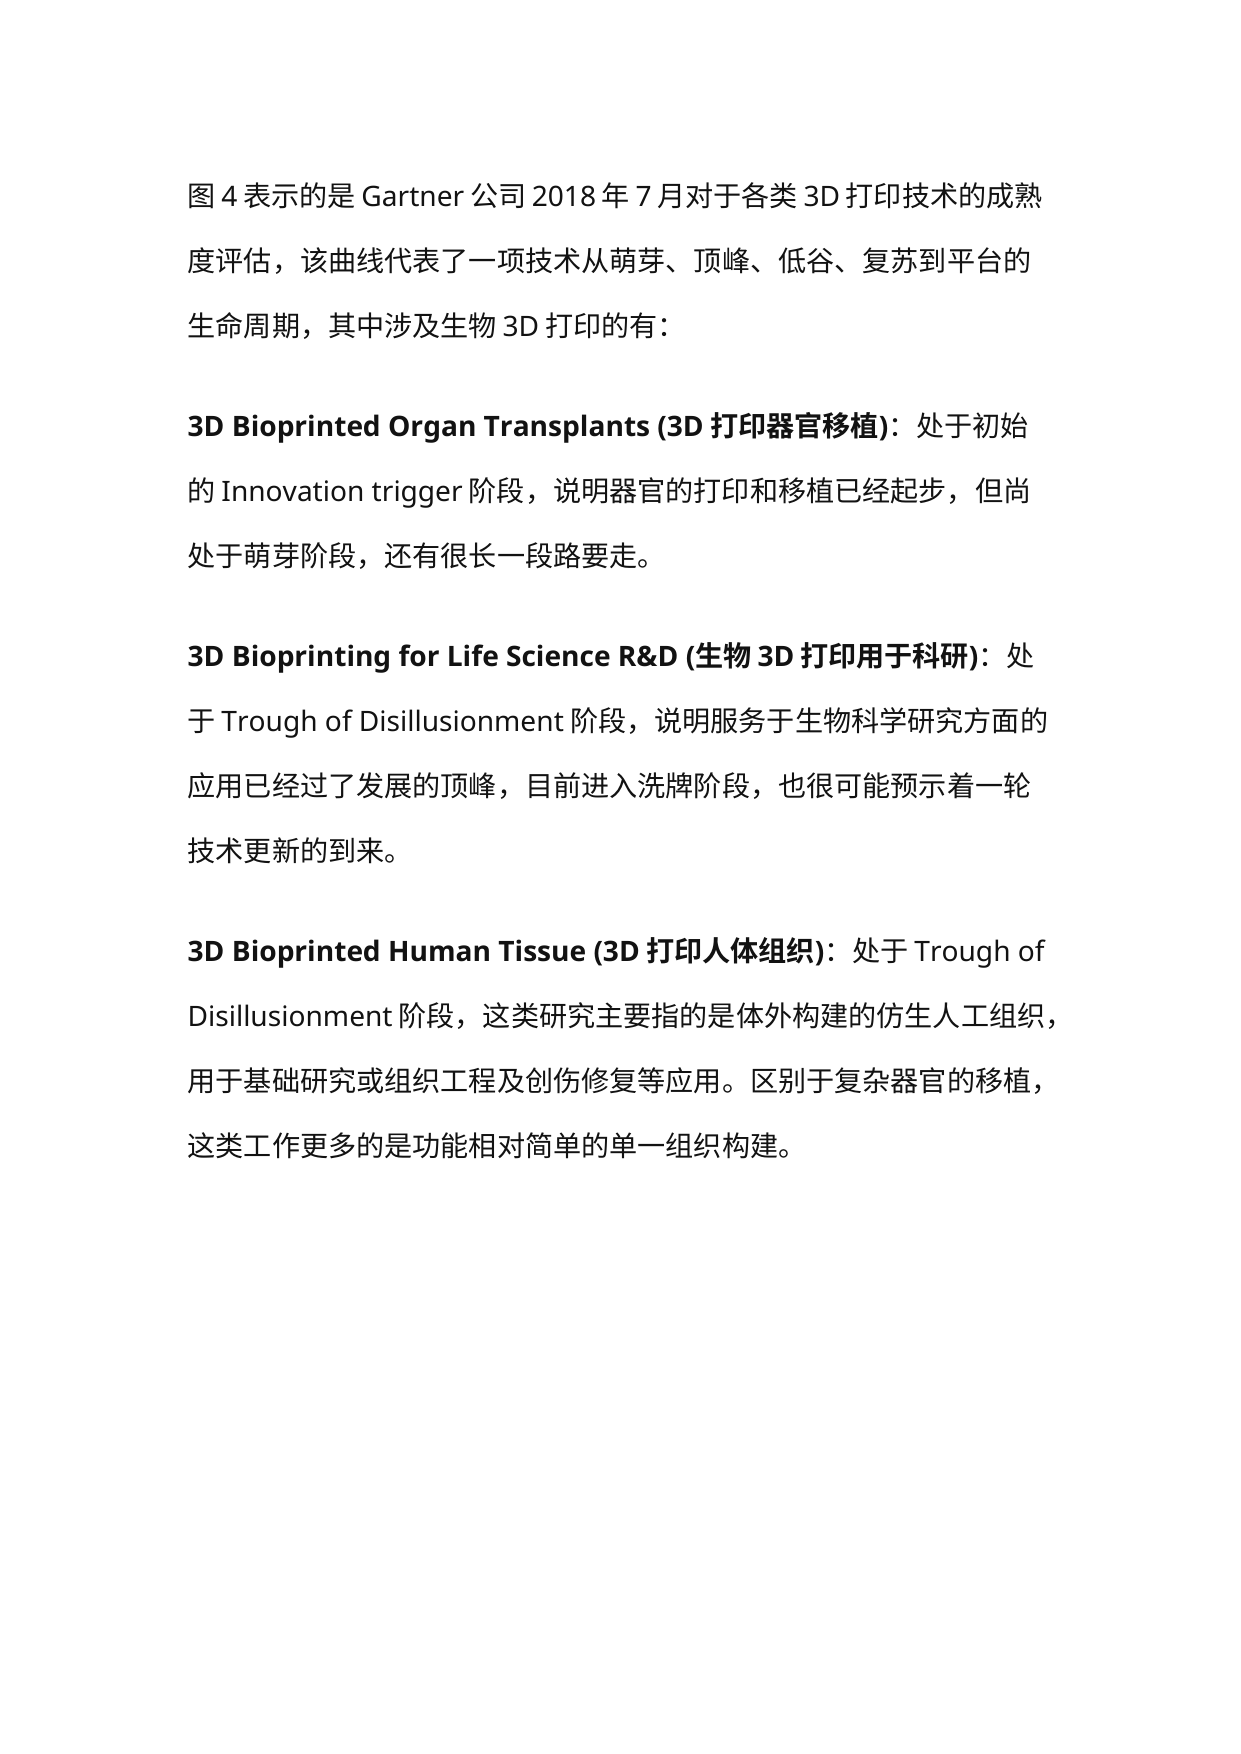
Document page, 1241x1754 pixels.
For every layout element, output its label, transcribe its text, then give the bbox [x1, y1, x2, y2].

text 3D Bioprinting for Life Science R&D (生物3D打印用于科研)：处于Trough of Disillusionment阶段，说明服务于生物科学研究方面的应用已经过了发展的顶峰，目前进入洗牌阶段，也很可能预示着一轮技术更新的到来。 [187, 622, 1053, 882]
text 3D Bioprinted Organ Transplants (3D打印器官移植)：处于初始的Innovation trigger阶段，说明器官的打印和移植已经起步，但尚处于萌芽阶段，还有很长一段路要走。 [187, 392, 1053, 587]
text 图4表示的是Gartner公司2018年7月对于各类3D打印技术的成熟度评估，该曲线代表了一项技术从萌芽、顶峰、低谷、复苏到平台的生命周期，其中涉及生物3D打印的有： [187, 162, 1053, 357]
text 3D Bioprinted Human Tissue (3D打印人体组织)：处于Trough of Disillusionment阶段，这类研究主要指的是体外构建的仿生人工组织，用于基础研究或组织工程及创伤修复等应用。区别于复杂器官的移植，这类工作更多的是功能相对简单的单一组织构建。 [187, 917, 1053, 1177]
